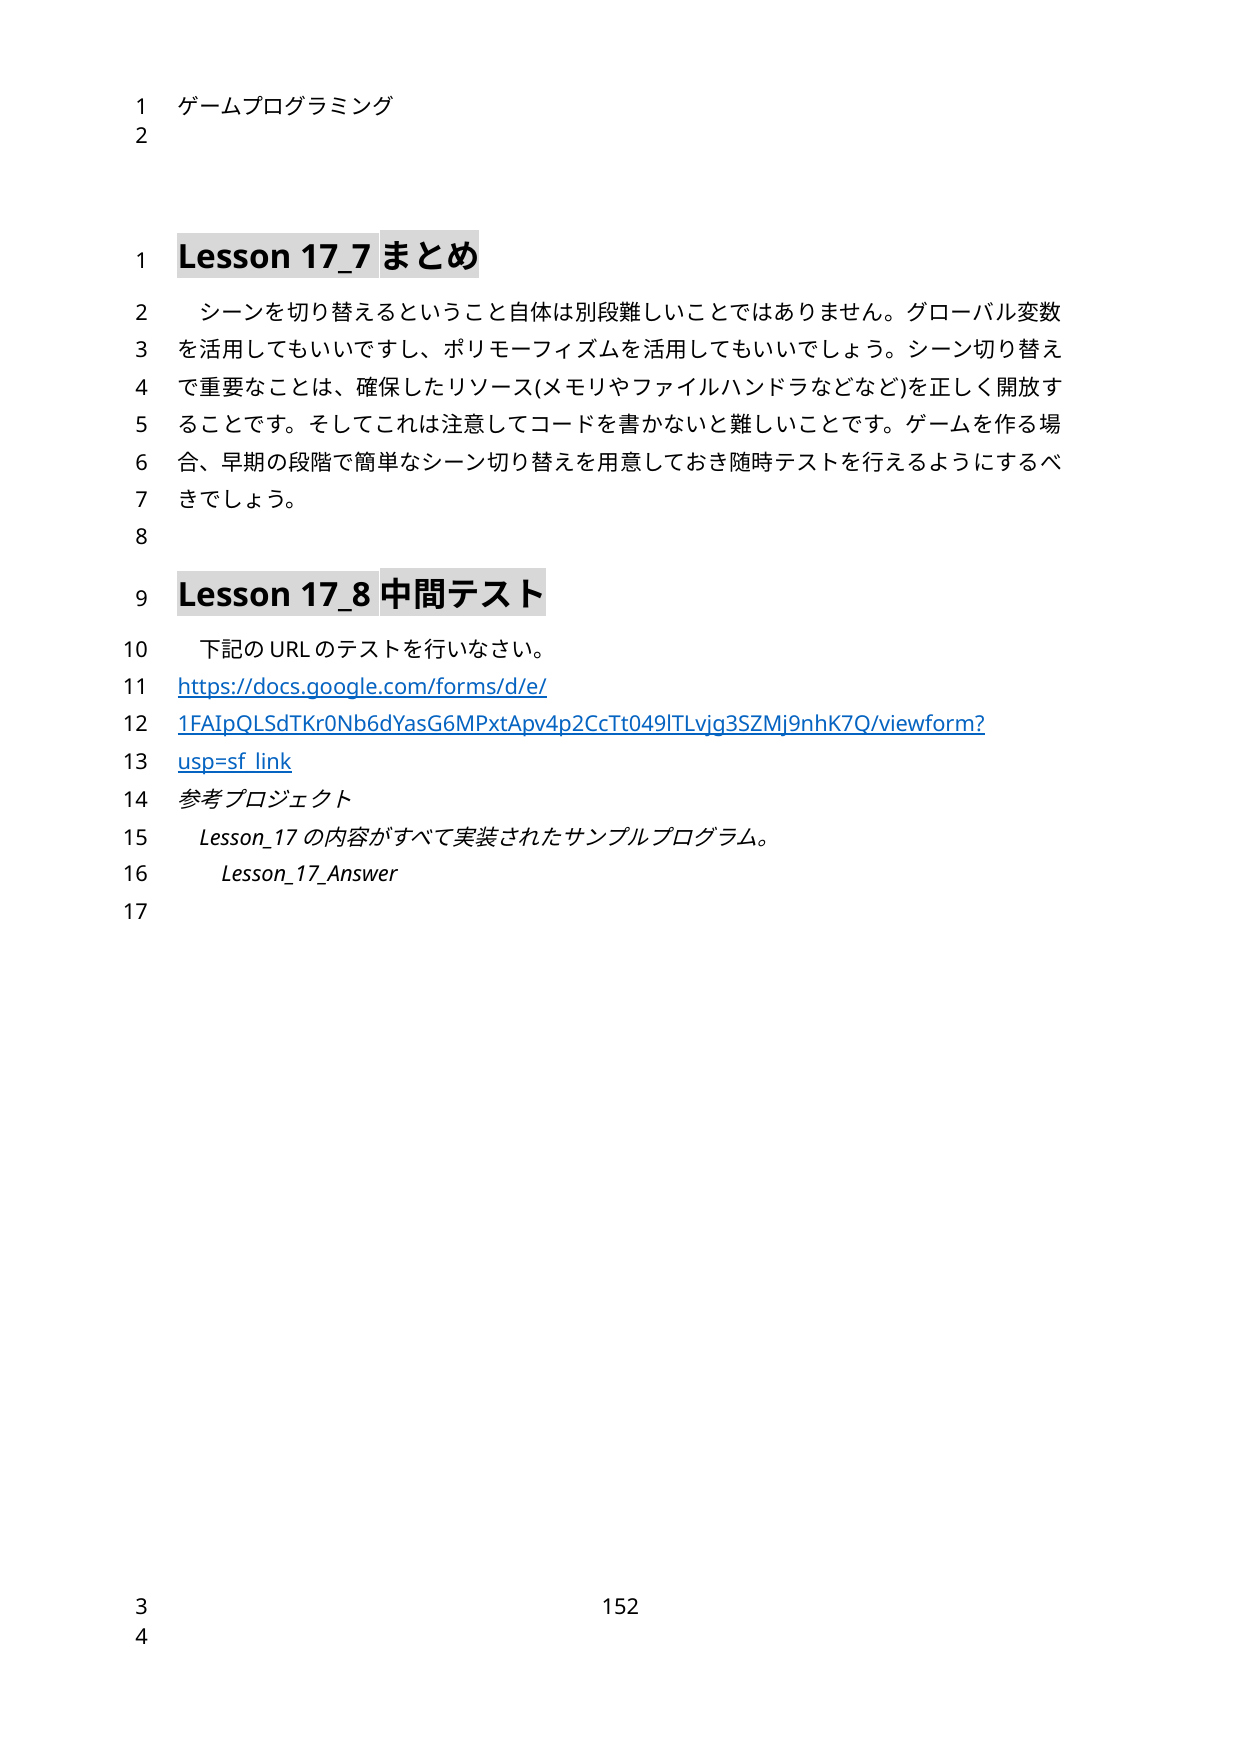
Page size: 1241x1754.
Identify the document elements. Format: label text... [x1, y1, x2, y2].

text https://docs.google.com/forms/d/e/1FAIpQLSdTKr0Nb6dYasG6MPxtApv4p2CcTt049lTLvjg3SZMj9nhK7Q/viewform?usp=sf_link [177, 667, 1063, 779]
subtitle Lesson 17_7 まとめ [177, 217, 1063, 292]
text Lesson_17_Answer [177, 854, 1063, 892]
text シーンを切り替えるということ自体は別段難しいことではありません。グローバル変数を活用してもいいですし、ポリモーフィズムを活用してもいいでしょう。シーン切り替えで重要なことは、確保したリソース(メモリやファイルハンドラなどなど)を正しく開放することです。そしてこれは注意してコードを書かないと難しいことです。ゲームを作る場合、早期の段階で簡単なシーン切り替えを用意しておき随時テストを行えるようにするべきでしょう。 [177, 292, 1063, 517]
subtitle Lesson 17_8 中間テスト [177, 554, 1063, 629]
text 下記のURLのテストを行いなさい。 [177, 629, 1063, 667]
text Lesson_17の内容がすべて実装されたサンプルプログラム。 [177, 817, 1063, 854]
text 参考プロジェクト [177, 779, 1063, 817]
